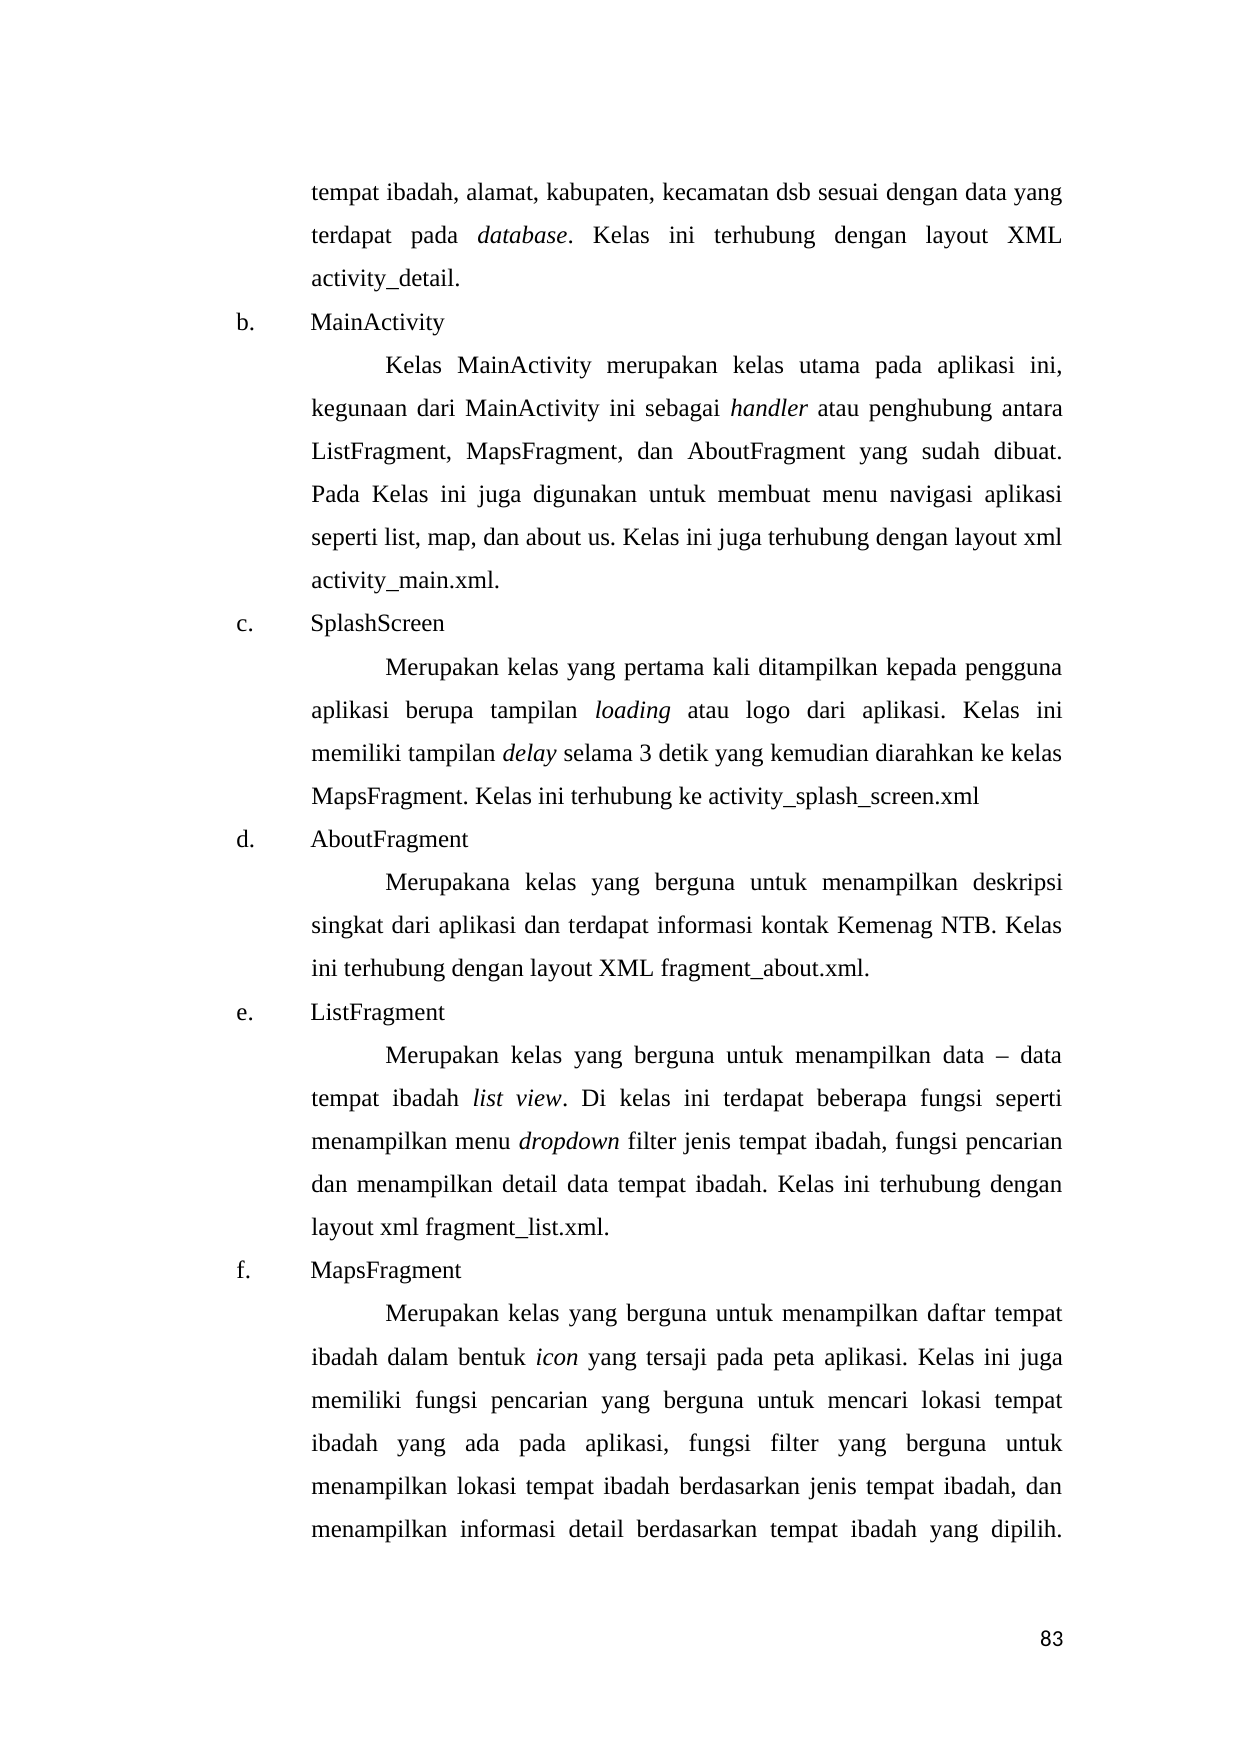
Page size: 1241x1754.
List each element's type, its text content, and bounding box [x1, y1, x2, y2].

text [311, 177, 1063, 292]
list ListFragment [236, 997, 1063, 1025]
text Merupakan kelas yang berguna untuk menampilkan data – data tempat ibadah list view. Di kelas ini terdapat beberapa fungsi seperti menampilkan menu dropdown filter jenis tempat ibadah, fungsi pencarian dan menampilkan detail data tempat ibadah. Kelas ini terhubung dengan layout xml fragment_list.xml. [311, 1040, 1063, 1241]
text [311, 1298, 1063, 1543]
text Merupakan kelas yang pertama kali ditampilkan kepada pengguna aplikasi berupa tampilan loading atau logo dari aplikasi. Kelas ini memiliki tampilan delay selama 3 detik yang kemudian diarahkan ke kelas MapsFragment. Kelas ini terhubung ke activity_splash_screen.xml [311, 652, 1063, 810]
list MainActivity [236, 307, 1063, 335]
text Kelas MainActivity merupakan kelas utama pada aplikasi ini, kegunaan dari MainActivity ini sebagai handler atau penghubung antara ListFragment, MapsFragment, dan AboutFragment yang sudah dibuat. Pada Kelas ini juga digunakan untuk membuat menu navigasi aplikasi seperti list, map, dan about us. Kelas ini juga terhubung dengan layout xml activity_main.xml. [311, 350, 1063, 594]
text Merupakana kelas yang berguna untuk menampilkan deskripsi singkat dari aplikasi dan terdapat informasi kontak Kemenag NTB. Kelas ini terhubung dengan layout XML fragment_about.xml. [311, 867, 1063, 982]
list MapsFragment [236, 1255, 1063, 1284]
list AboutFragment [236, 824, 1063, 853]
list SplashScreen [236, 608, 1063, 637]
